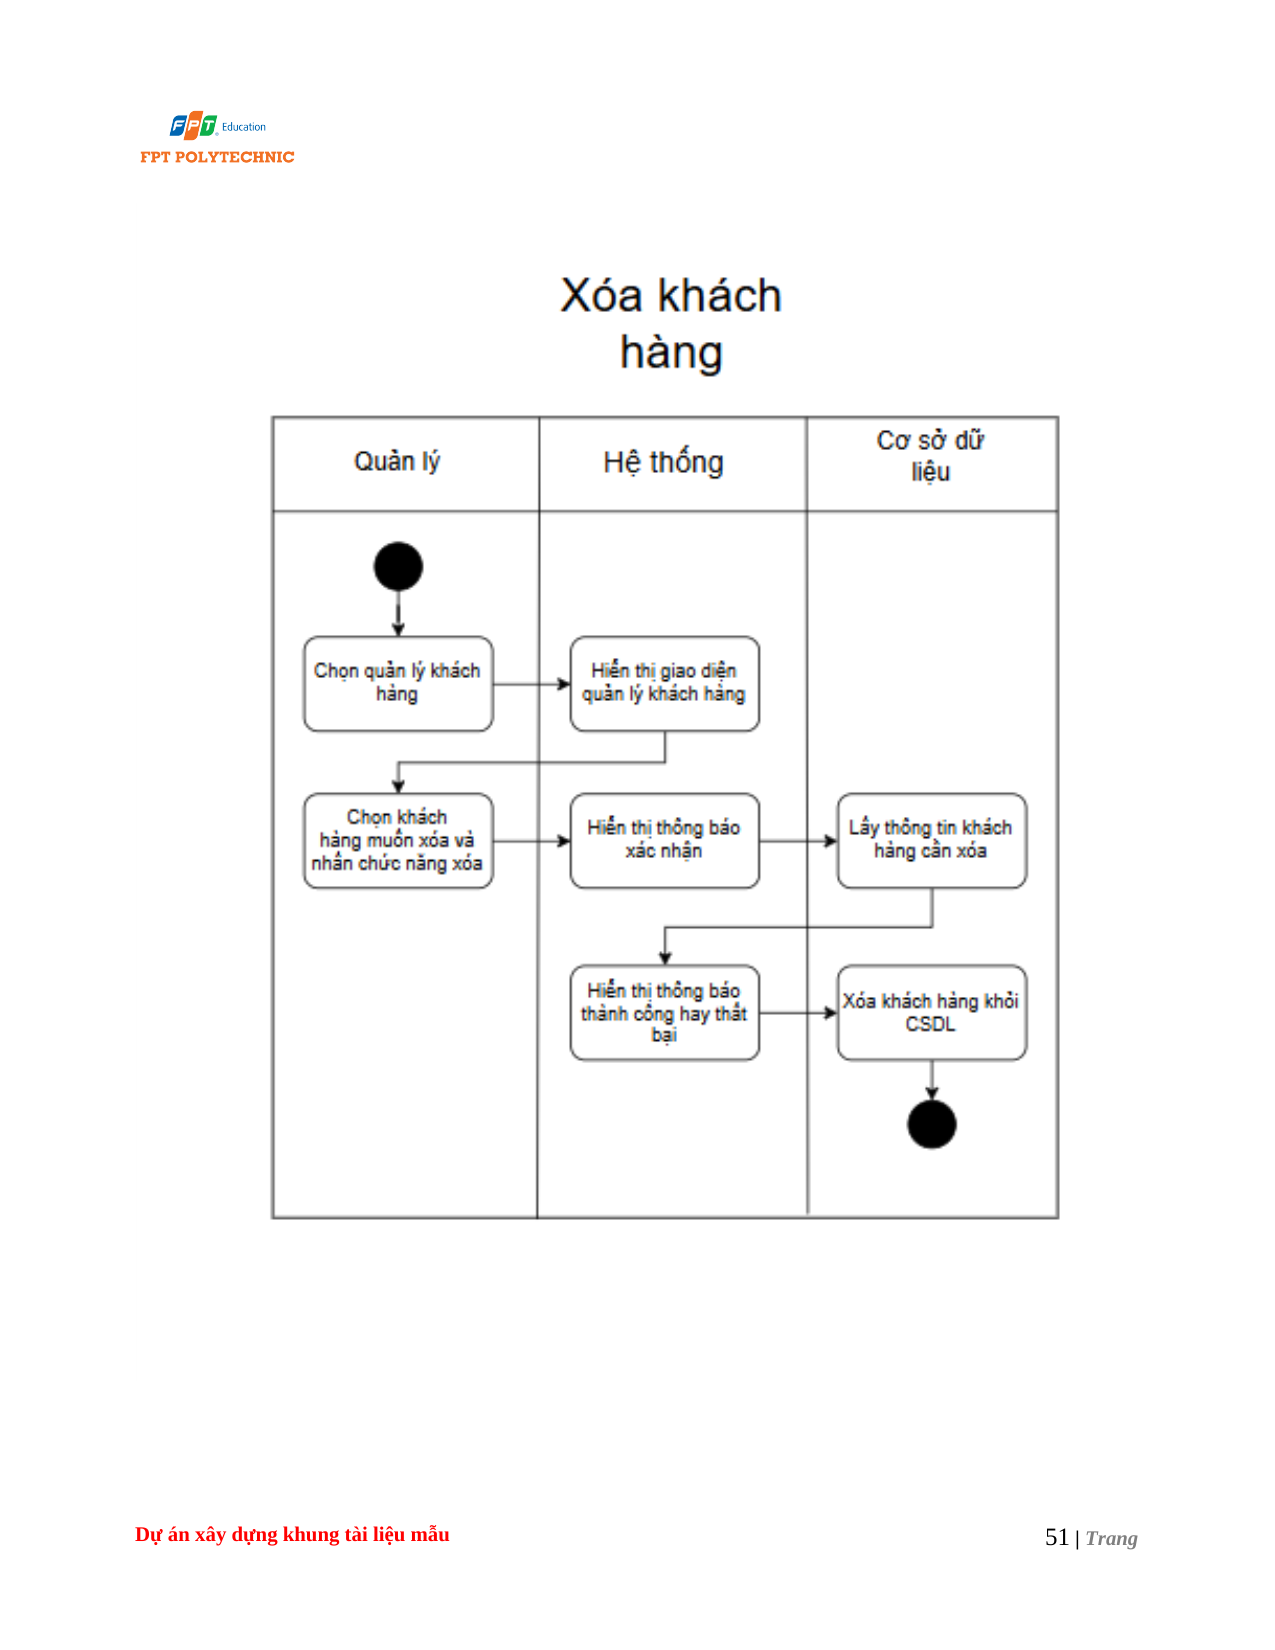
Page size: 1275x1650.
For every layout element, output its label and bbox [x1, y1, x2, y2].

picture [135, 203, 1218, 1381]
picture [135, 103, 299, 175]
